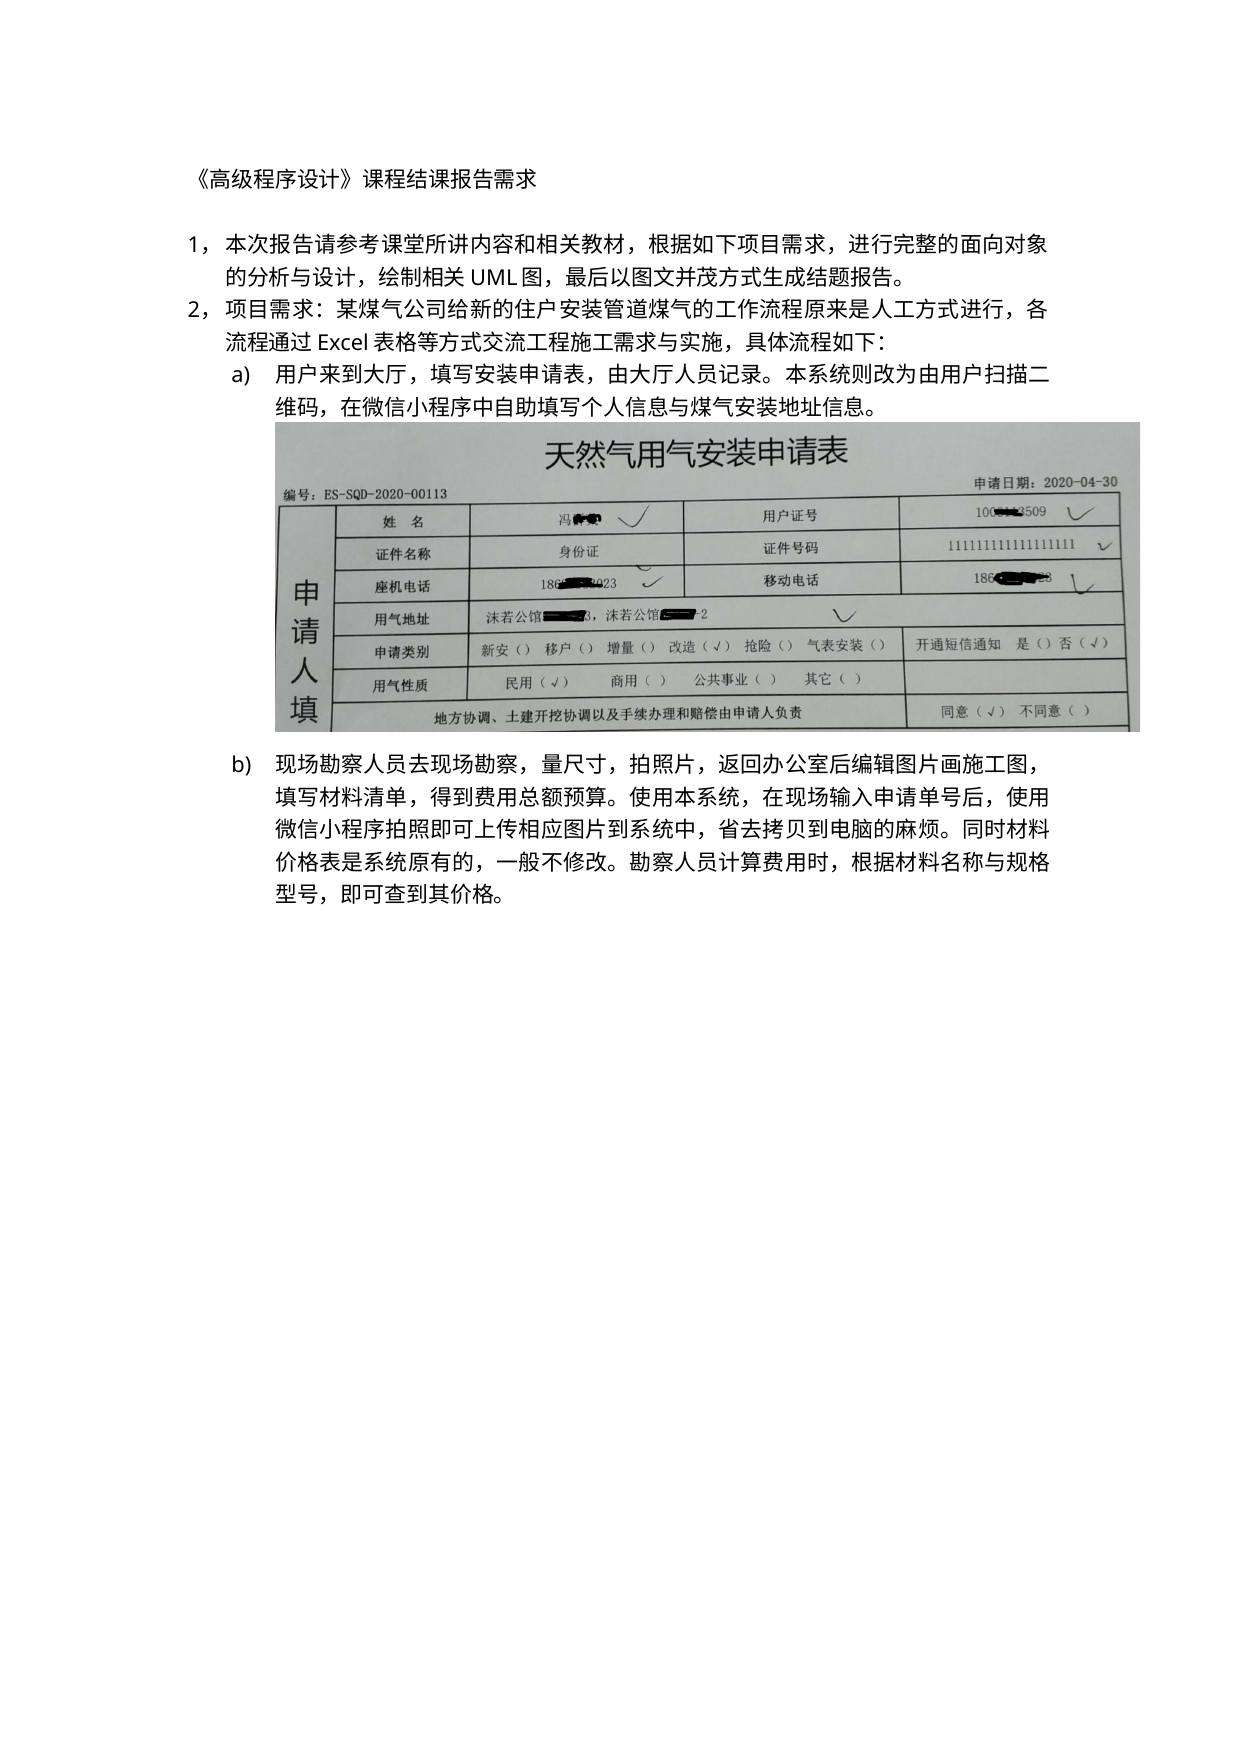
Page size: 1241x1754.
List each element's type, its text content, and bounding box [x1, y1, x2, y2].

list 项目需求：某煤气公司给新的住户安装管道煤气的工作流程原来是人工方式进行，各流程通过Excel表格等方式交流工程施工需求与实施，具体流程如下： [187, 292, 1053, 357]
list 现场勘察人员去现场勘察，量尺寸，拍照片，返回办公室后编辑图片画施工图，填写材料清单，得到费用总额预算。使用本系统，在现场输入申请单号后，使用微信小程序拍照即可上传相应图片到系统中，省去拷贝到电脑的麻烦。同时材料价格表是系统原有的，一般不修改。勘察人员计算费用时，根据材料名称与规格型号，即可查到其价格。 [231, 747, 1053, 909]
text 《高级程序设计》课程结课报告需求 [187, 162, 1053, 194]
list 本次报告请参考课堂所讲内容和相关教材，根据如下项目需求，进行完整的面向对象的分析与设计，绘制相关UML图，最后以图文并茂方式生成结题报告。 [187, 227, 1053, 292]
picture [275, 422, 1141, 732]
list 用户来到大厅，填写安装申请表，由大厅人员记录。本系统则改为由用户扫描二维码，在微信小程序中自助填写个人信息与煤气安装地址信息。 [231, 357, 1053, 422]
